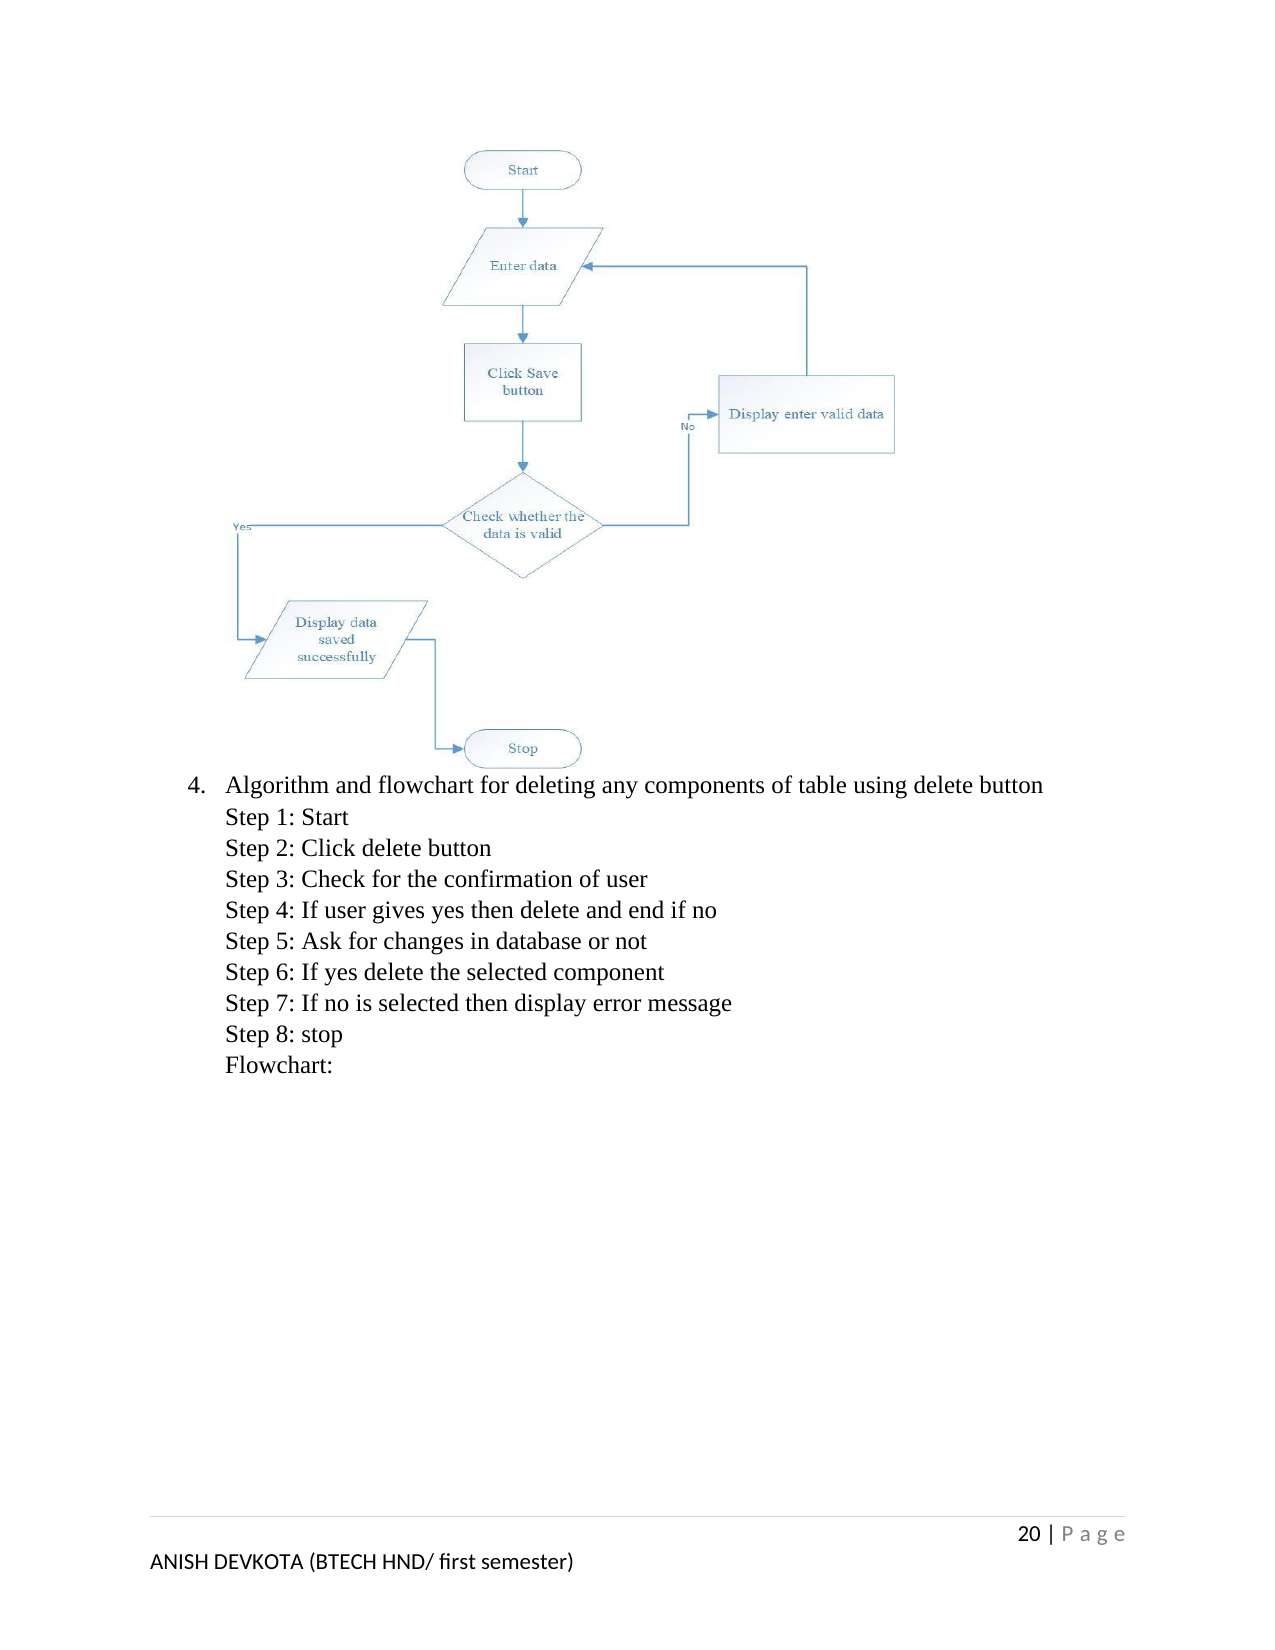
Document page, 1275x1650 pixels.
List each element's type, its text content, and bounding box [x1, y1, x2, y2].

list Step 4: If user gives yes then delete and end if no [225, 895, 1125, 923]
list Step 2: Click delete button [225, 833, 1125, 861]
list Step 1: Start [225, 802, 1125, 830]
list Step 6: If yes delete the selected component [225, 957, 1125, 986]
list Flowchart: [225, 1050, 1125, 1079]
list Algorithm and flowchart for deleting any components of table using delete button [187, 771, 1125, 799]
list Step 7: If no is selected then display error message [225, 988, 1125, 1017]
list Step 5: Ask for changes in database or not [225, 926, 1125, 954]
picture [225, 150, 895, 769]
list Step 3: Check for the confirmation of user [225, 864, 1125, 892]
list Step 8: stop [225, 1019, 1125, 1048]
